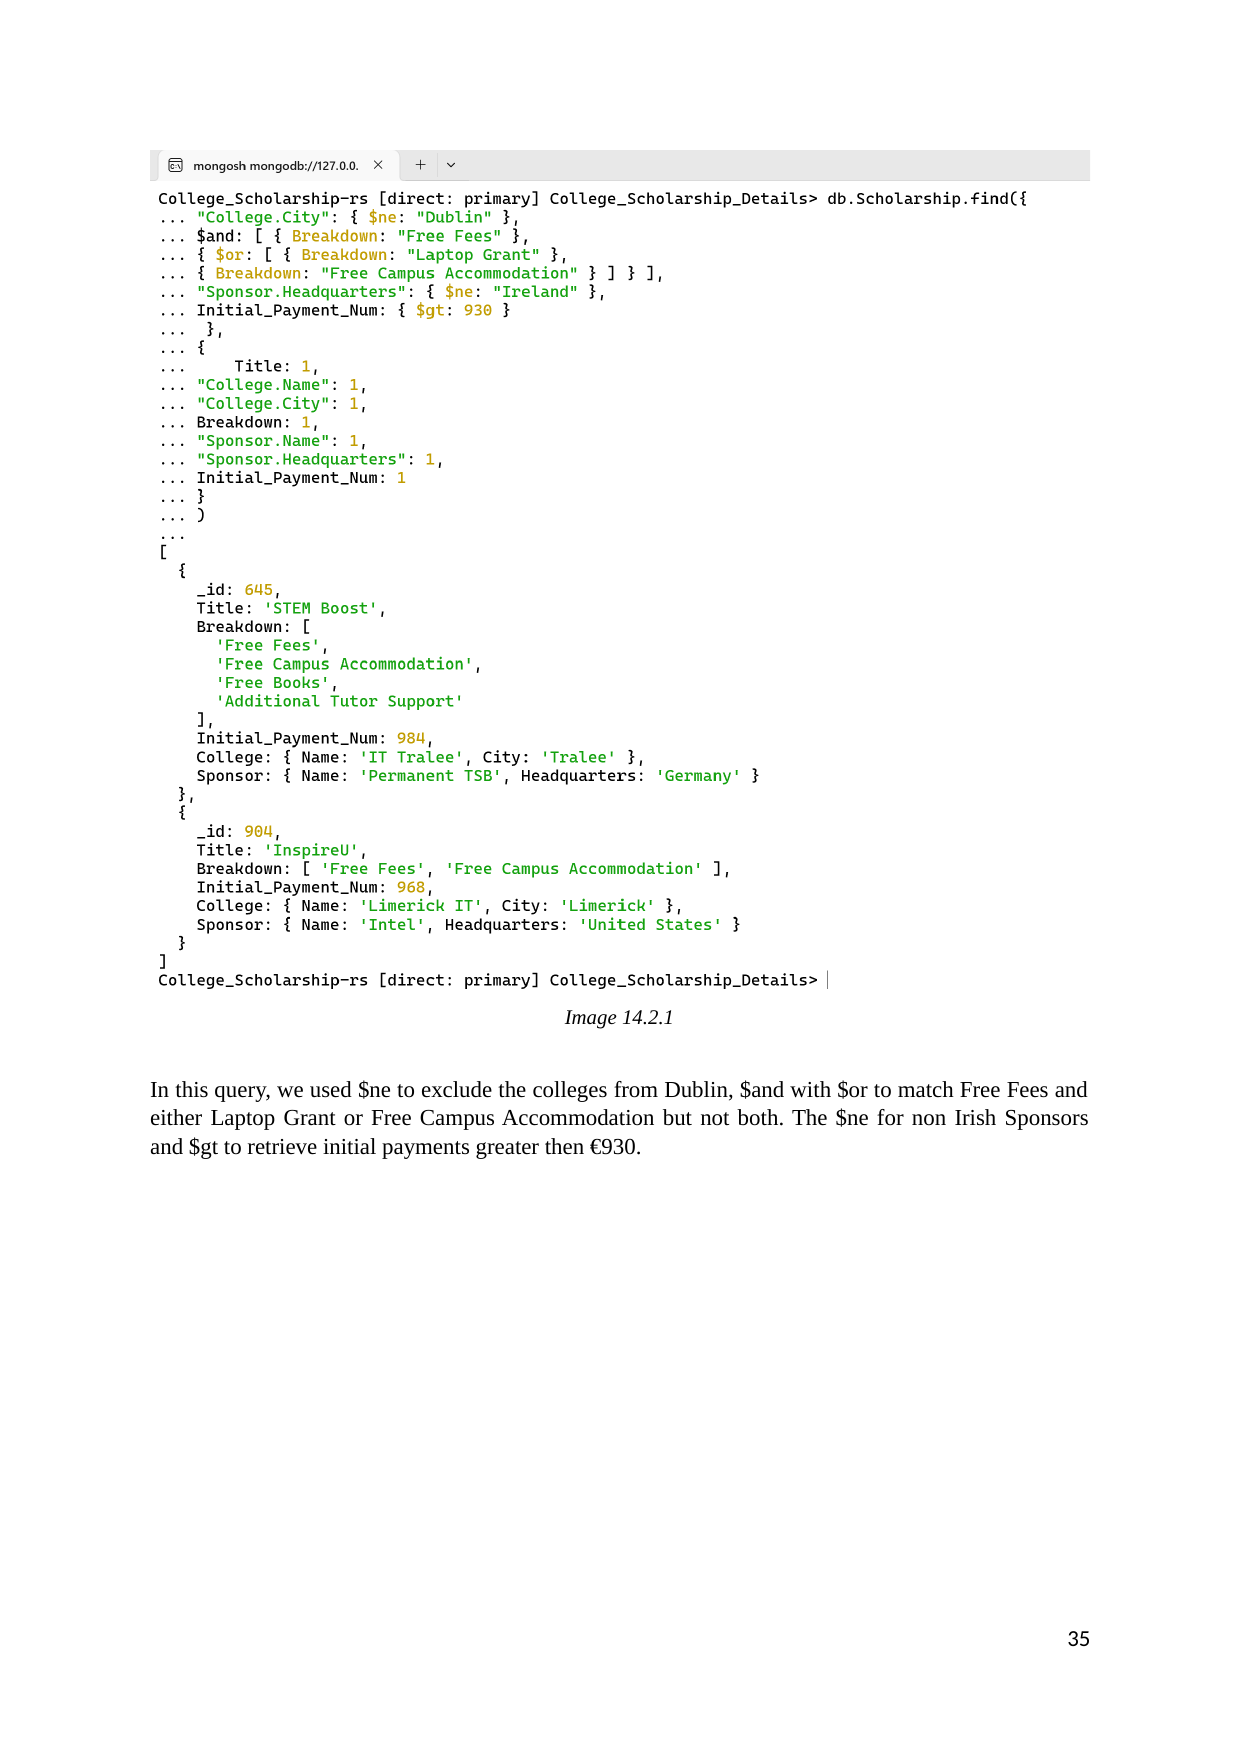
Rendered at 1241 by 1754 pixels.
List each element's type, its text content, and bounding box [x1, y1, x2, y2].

text Image 14.2.1 [150, 1005, 1090, 1029]
picture [150, 150, 1091, 1003]
text In this query, we used $ne to exclude the colleges from Dublin, $and with $or to match Free Fees and either Laptop Grant or Free Campus Accommodation but not both. The $ne for non Irish Sponsors and $gt to retrieve initial payments greater then €930. [150, 1076, 1090, 1159]
